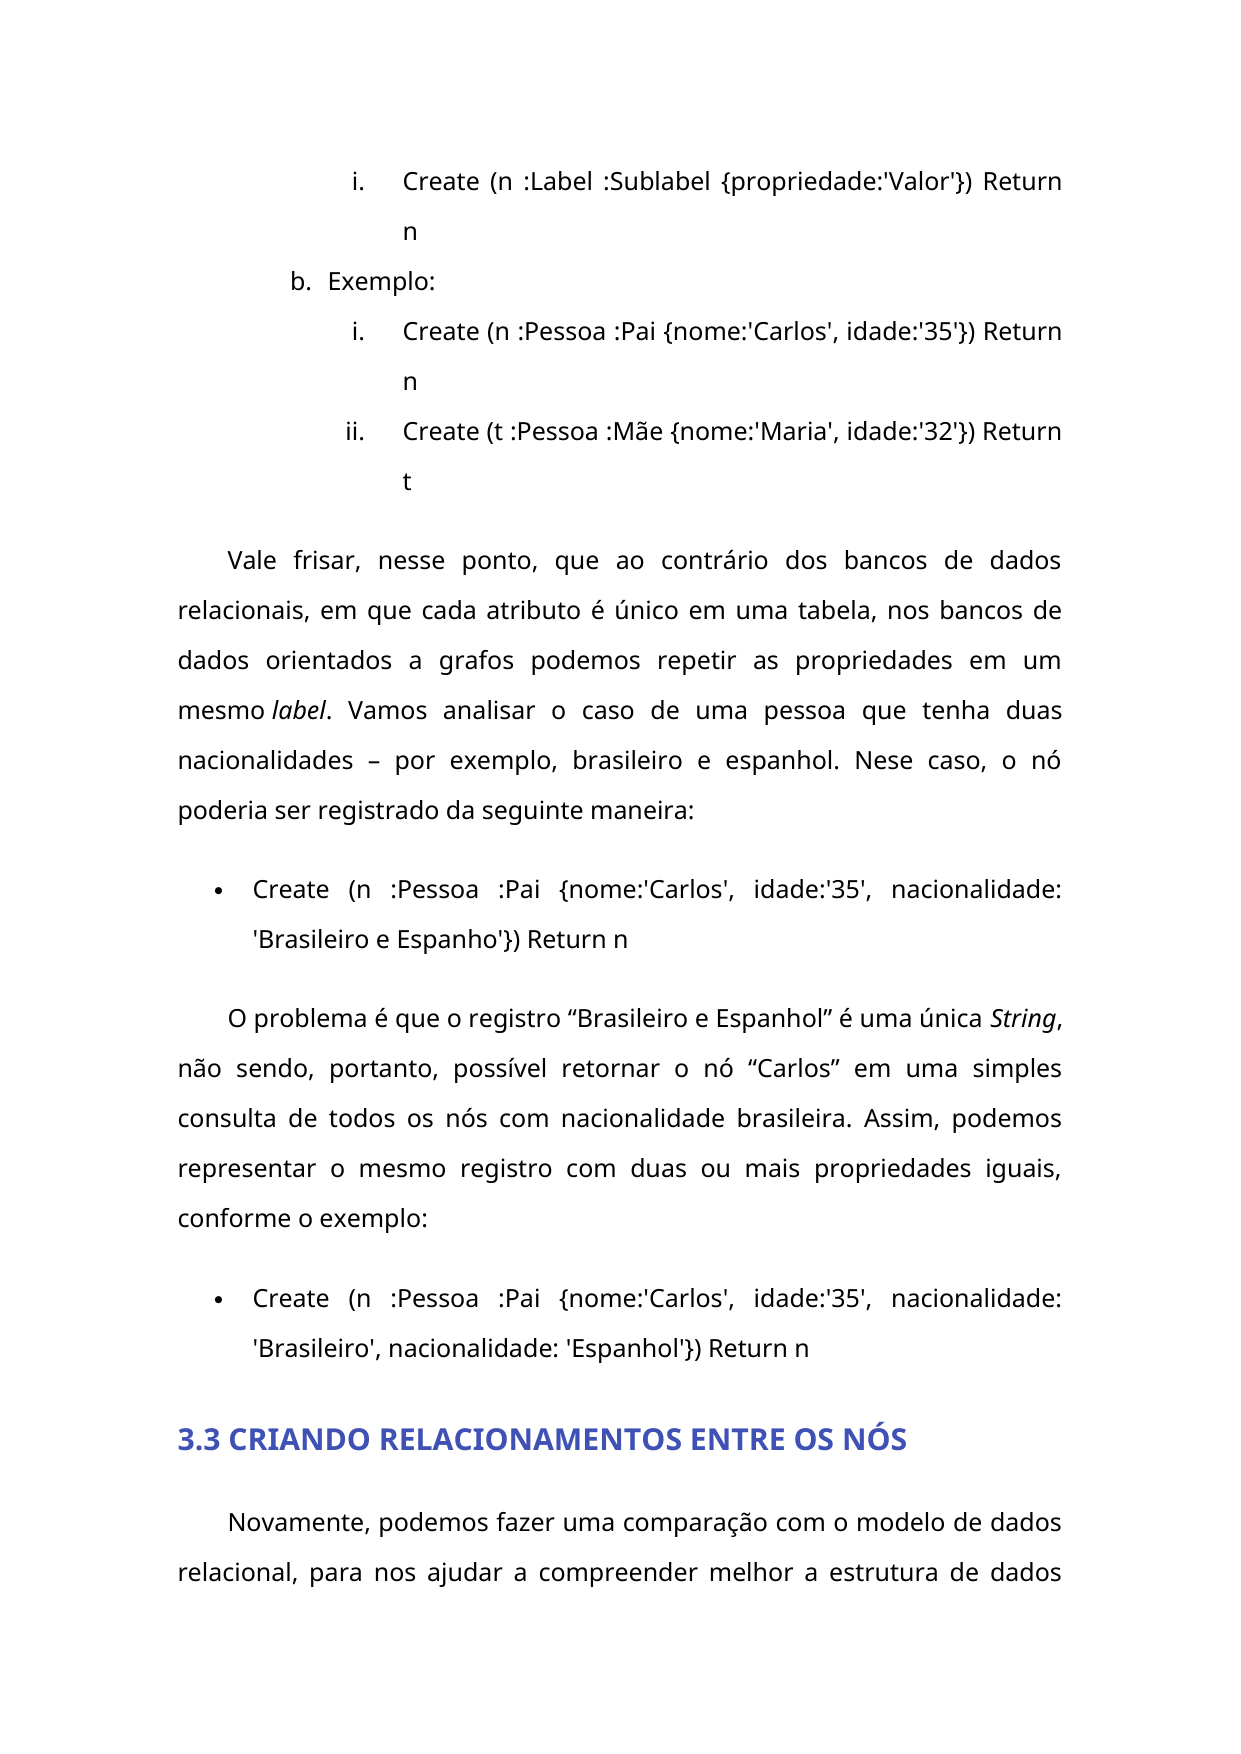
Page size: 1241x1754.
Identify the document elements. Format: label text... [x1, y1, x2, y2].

list Create (t :Pessoa :Mãe {nome:'Maria', idade:'32'}) Return t [365, 398, 1063, 498]
text O problema é que o registro “Brasileiro e Espanhol” é uma única String, não sendo, portanto, possível retornar o nó “Carlos” em uma simples consulta de todos os nós com nacionalidade brasileira. Assim, podemos representar o mesmo registro com duas ou mais propriedades iguais, conforme o exemplo: [177, 985, 1063, 1235]
list Create (n :Label :Sublabel {propriedade:'Valor'}) Return n [365, 148, 1063, 248]
list Exemplo: [290, 248, 1063, 298]
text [177, 1488, 1063, 1588]
text Vale frisar, nesse ponto, que ao contrário dos bancos de dados relacionais, em que cada atributo é único em uma tabela, nos bancos de dados orientados a grafos podemos repetir as propriedades em um mesmo label. Vamos analisar o caso de uma pessoa que tenha duas nacionalidades – por exemplo, brasileiro e espanhol. Nese caso, o nó poderia ser registrado da seguinte maneira: [177, 527, 1063, 827]
list Create (n :Pessoa :Pai {nome:'Carlos', idade:'35'}) Return n [365, 298, 1063, 398]
list Create (n :Pessoa :Pai {nome:'Carlos', idade:'35', nacionalidade: 'Brasileiro e Espanho'}) Return n [215, 856, 1063, 956]
list Create (n :Pessoa :Pai {nome:'Carlos', idade:'35', nacionalidade: 'Brasileiro', nacionalidade: 'Espanhol'}) Return n [215, 1264, 1063, 1364]
text 3.3 CRIANDO RELACIONAMENTOS ENTRE OS NÓS [177, 1414, 1063, 1459]
